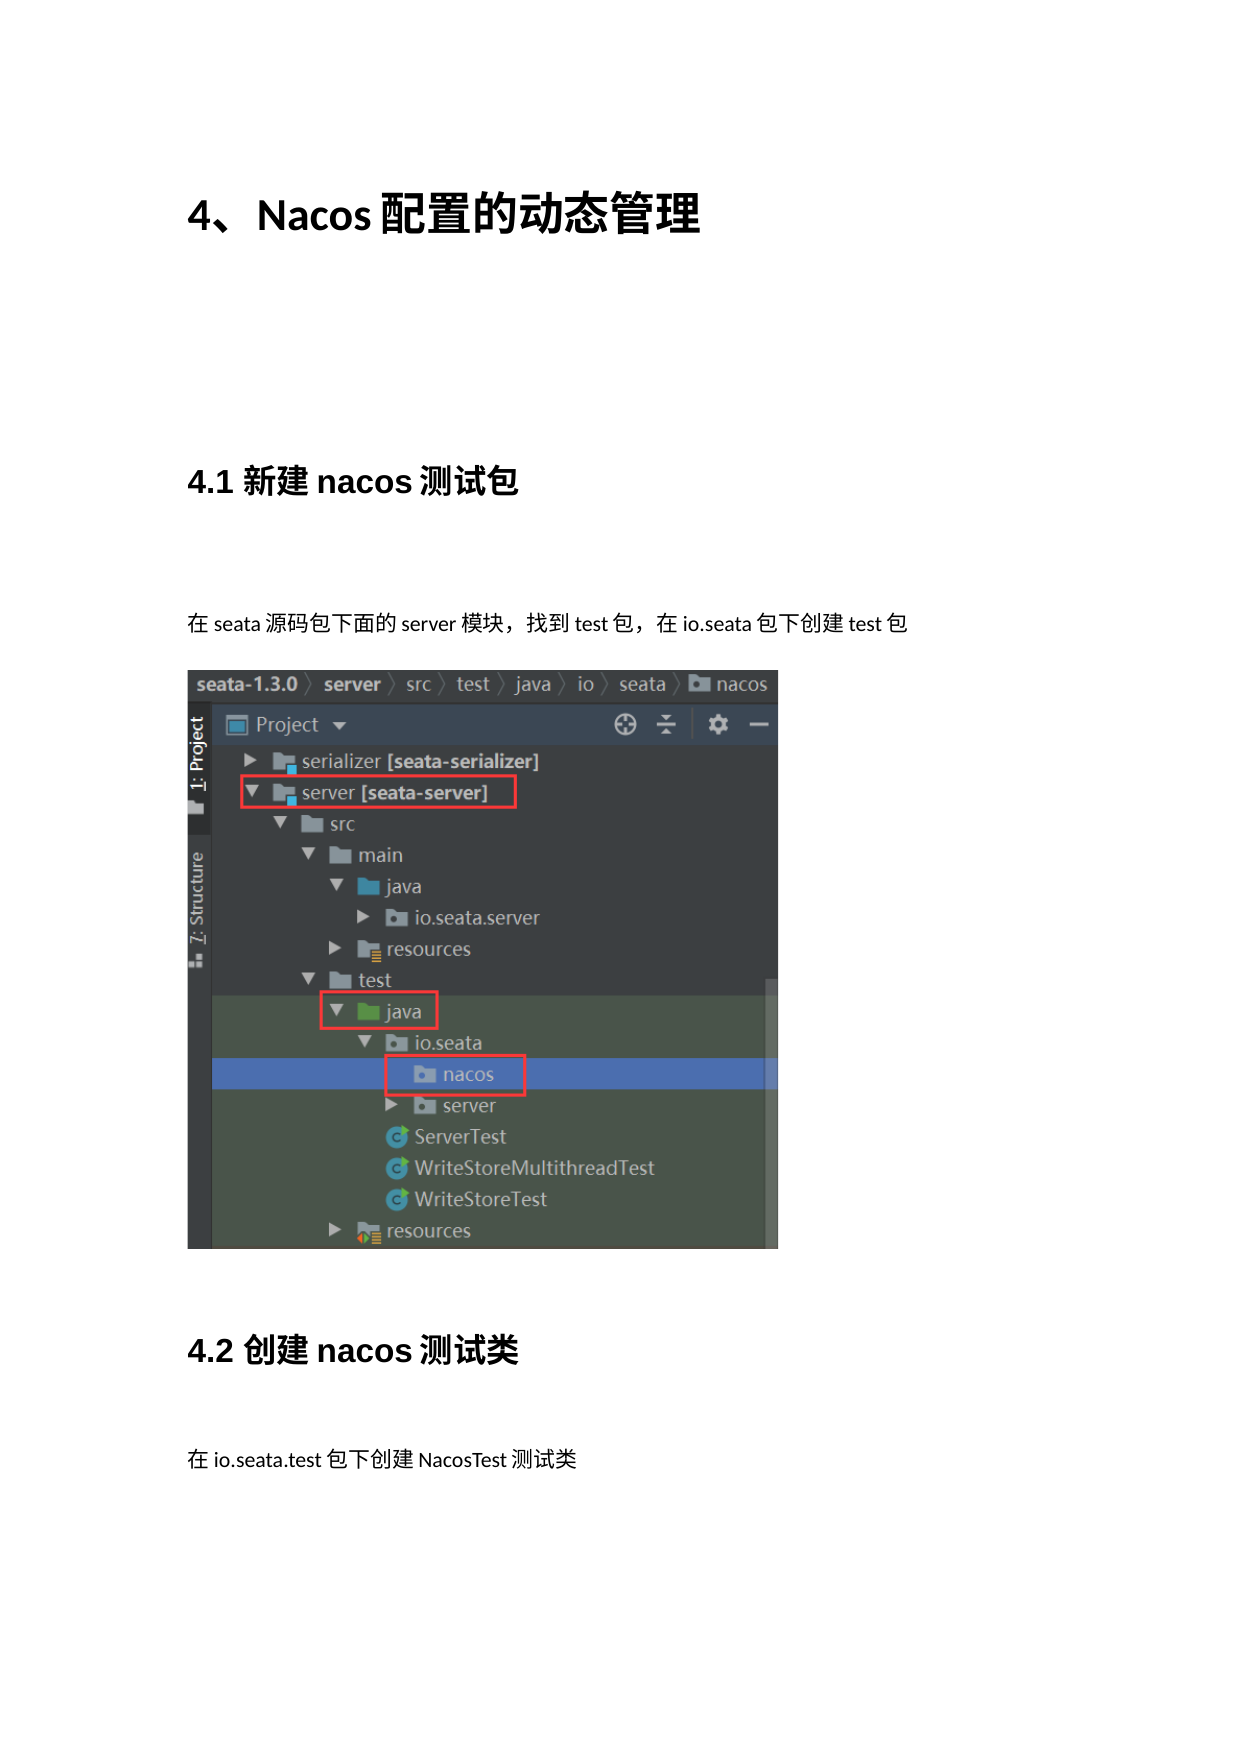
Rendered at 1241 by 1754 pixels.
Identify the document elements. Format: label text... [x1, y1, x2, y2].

text 在seata源码包下面的server模块，找到test包，在io.seata包下创建test包 [187, 606, 1053, 638]
picture [187, 670, 779, 1249]
subtitle 4.2 创建nacos测试类 [187, 1315, 1053, 1380]
subtitle 4.1 新建nacos测试包 [187, 446, 1053, 511]
subtitle Nacos配置的动态管理 [187, 162, 1053, 259]
text 在io.seata.test包下创建NacosTest测试类 [187, 1442, 1053, 1474]
